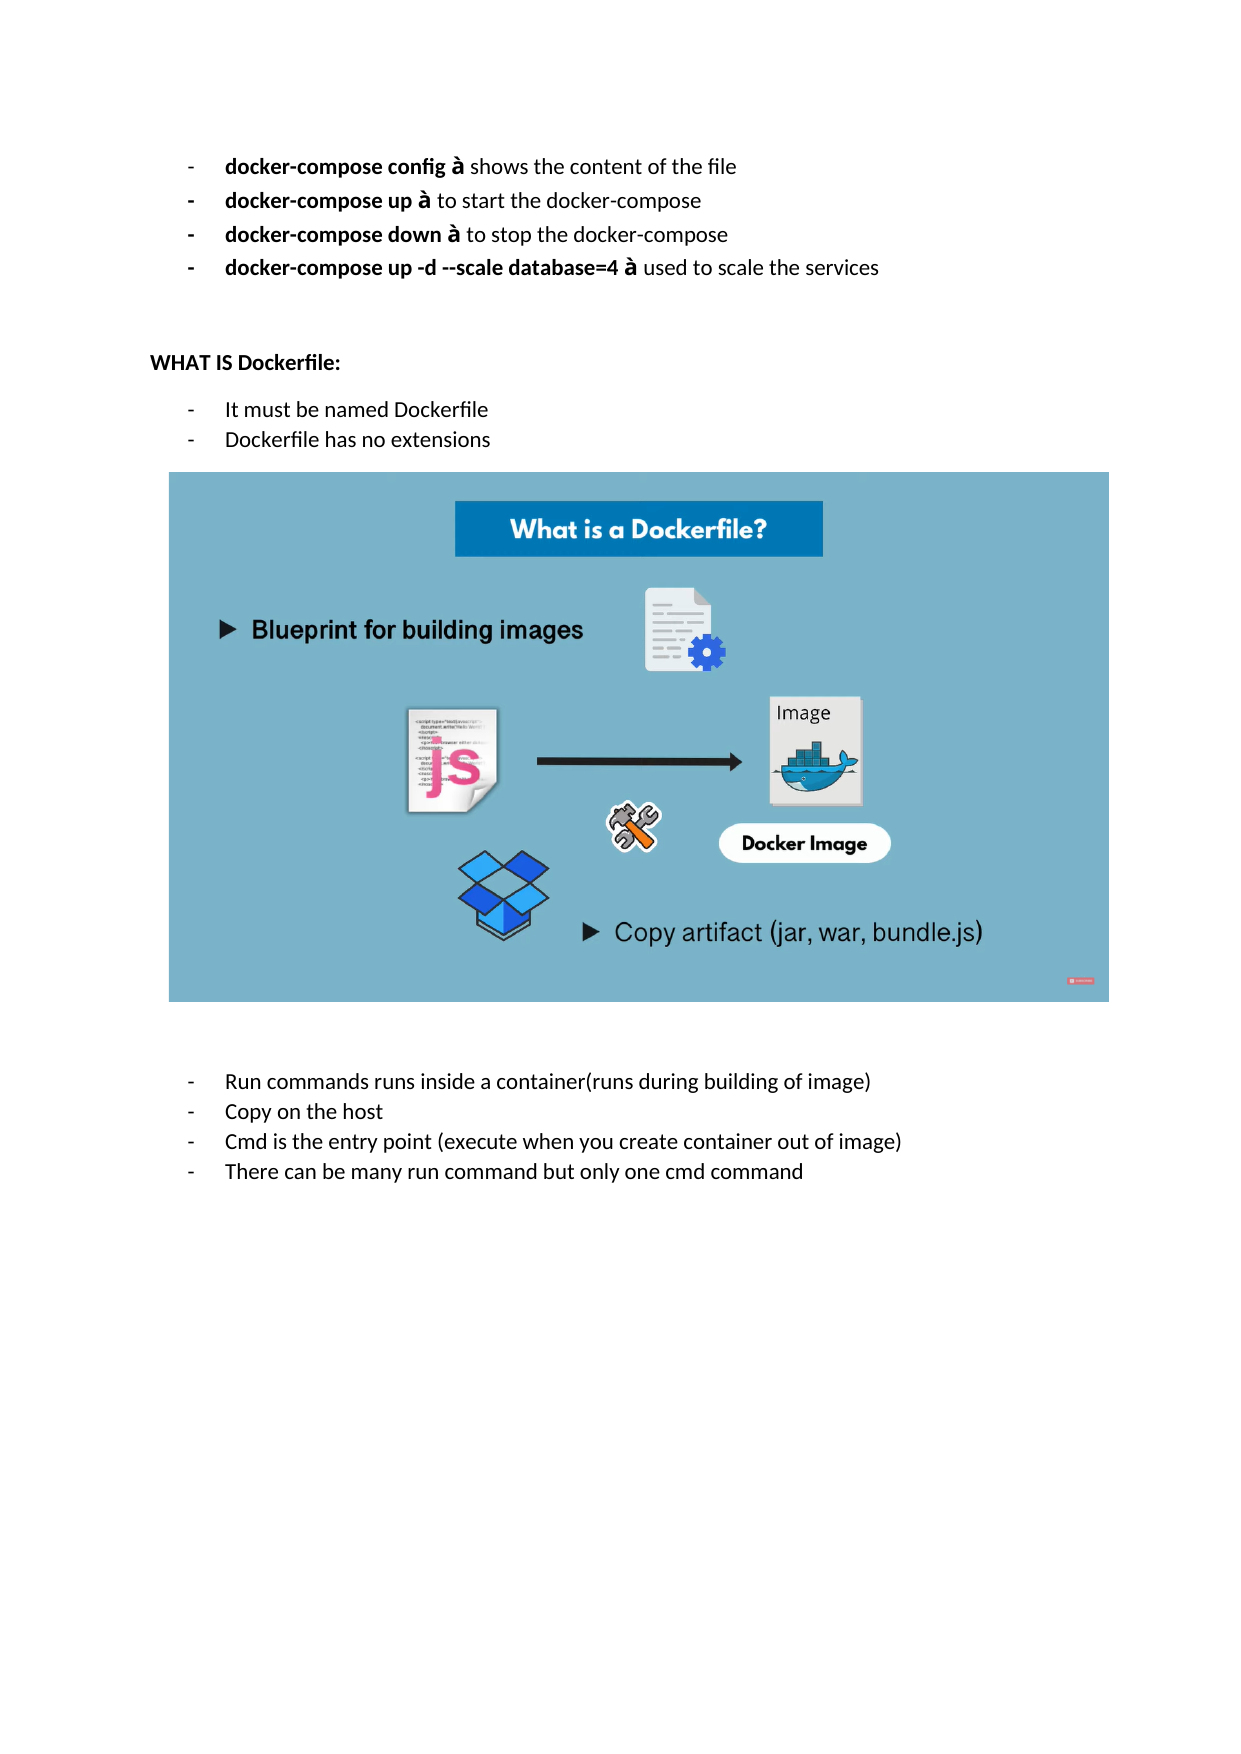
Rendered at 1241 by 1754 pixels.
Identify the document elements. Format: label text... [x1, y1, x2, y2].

list Run commands runs inside a container(runs during building of image) [187, 1067, 1090, 1095]
list docker-compose down à to stop the docker-compose [187, 217, 1090, 249]
list docker-compose up à to start the docker-compose [187, 184, 1090, 215]
list It must be named Dockerfile [187, 395, 1090, 423]
list There can be many run command but only one cmd command [187, 1157, 1090, 1186]
text WHAT IS Dockerfile: [150, 348, 1090, 377]
list docker-compose up -d --scale database=4 à used to scale the services [187, 251, 1090, 282]
list docker-compose config à shows the content of the file [187, 150, 1090, 181]
list Dockerfile has no extensions [187, 426, 1090, 454]
list Cmd is the entry point (execute when you create container out of image) [187, 1127, 1090, 1155]
list Copy on the host [187, 1097, 1090, 1125]
